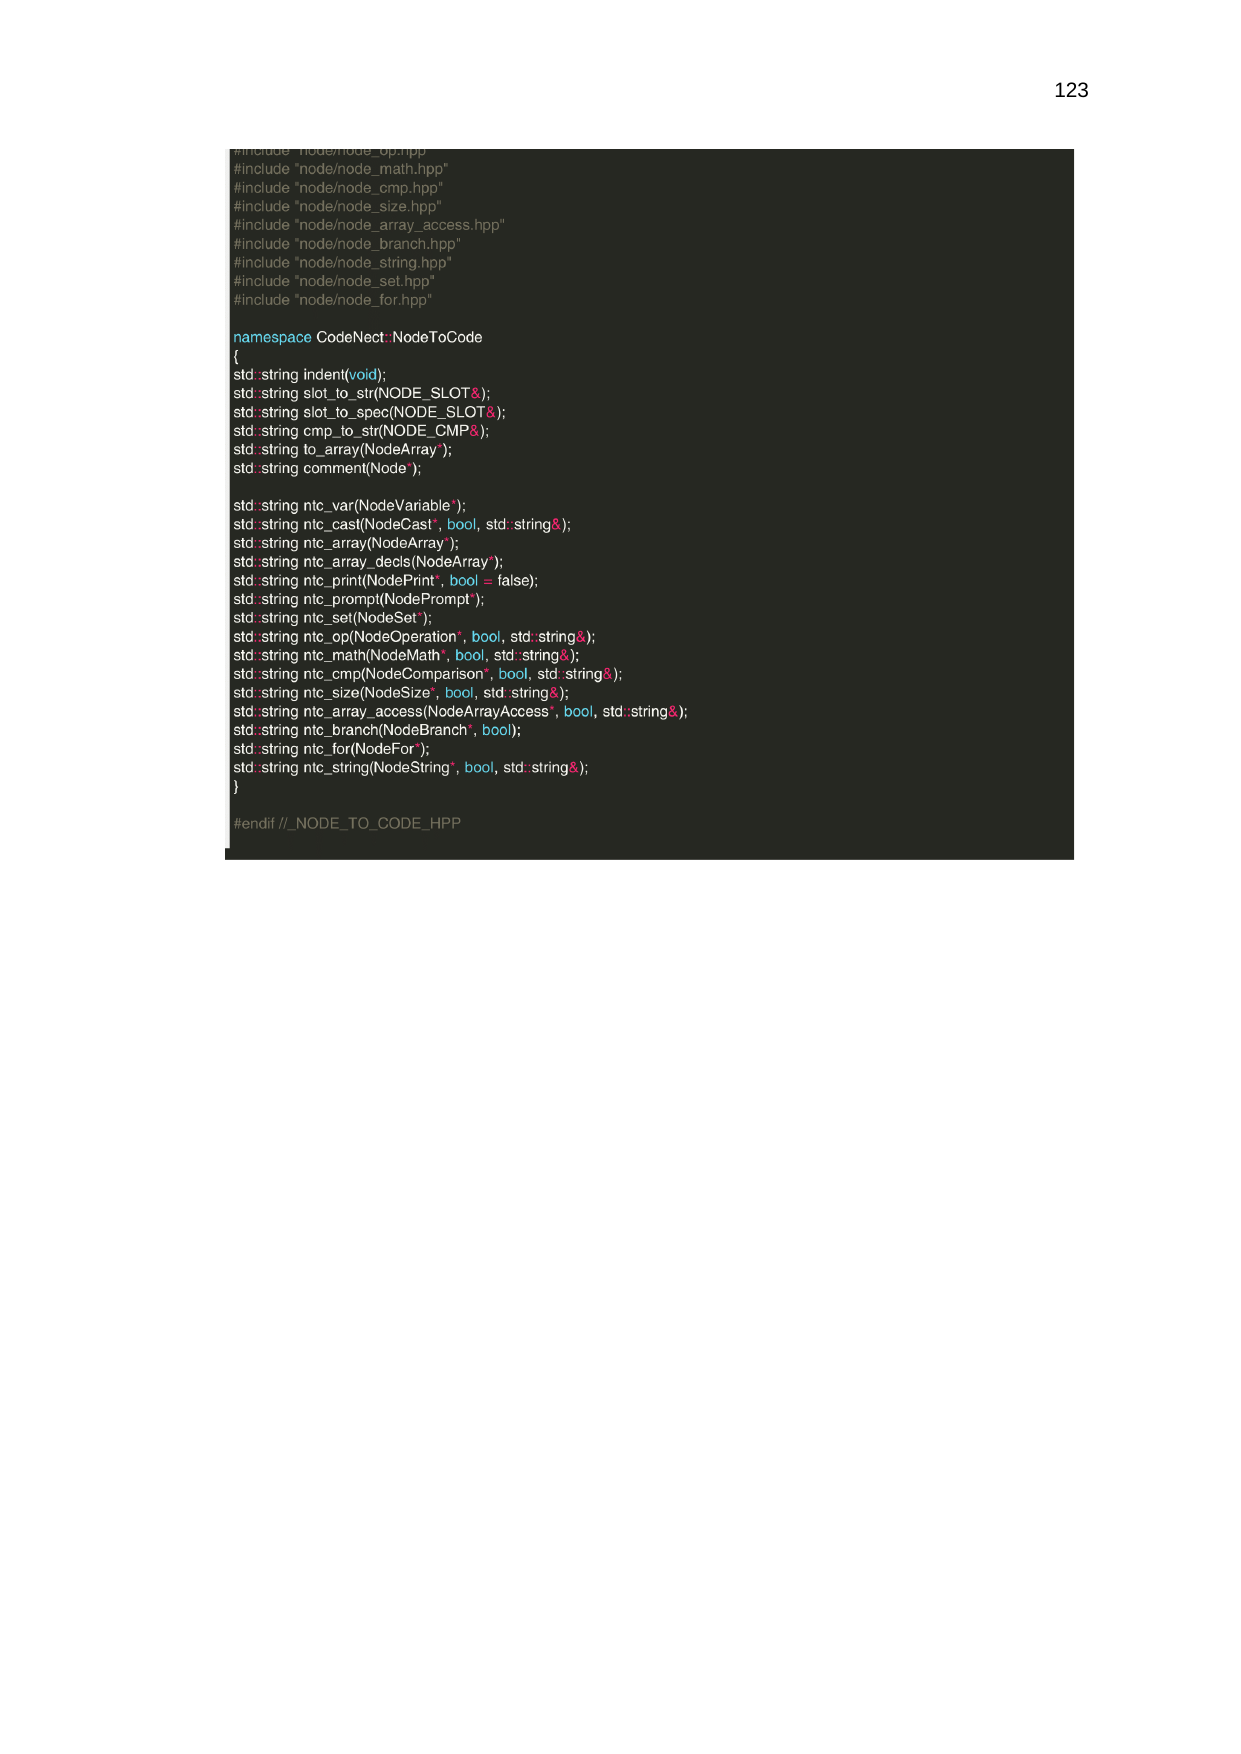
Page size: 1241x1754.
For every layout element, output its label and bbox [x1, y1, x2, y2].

picture [225, 149, 1075, 860]
